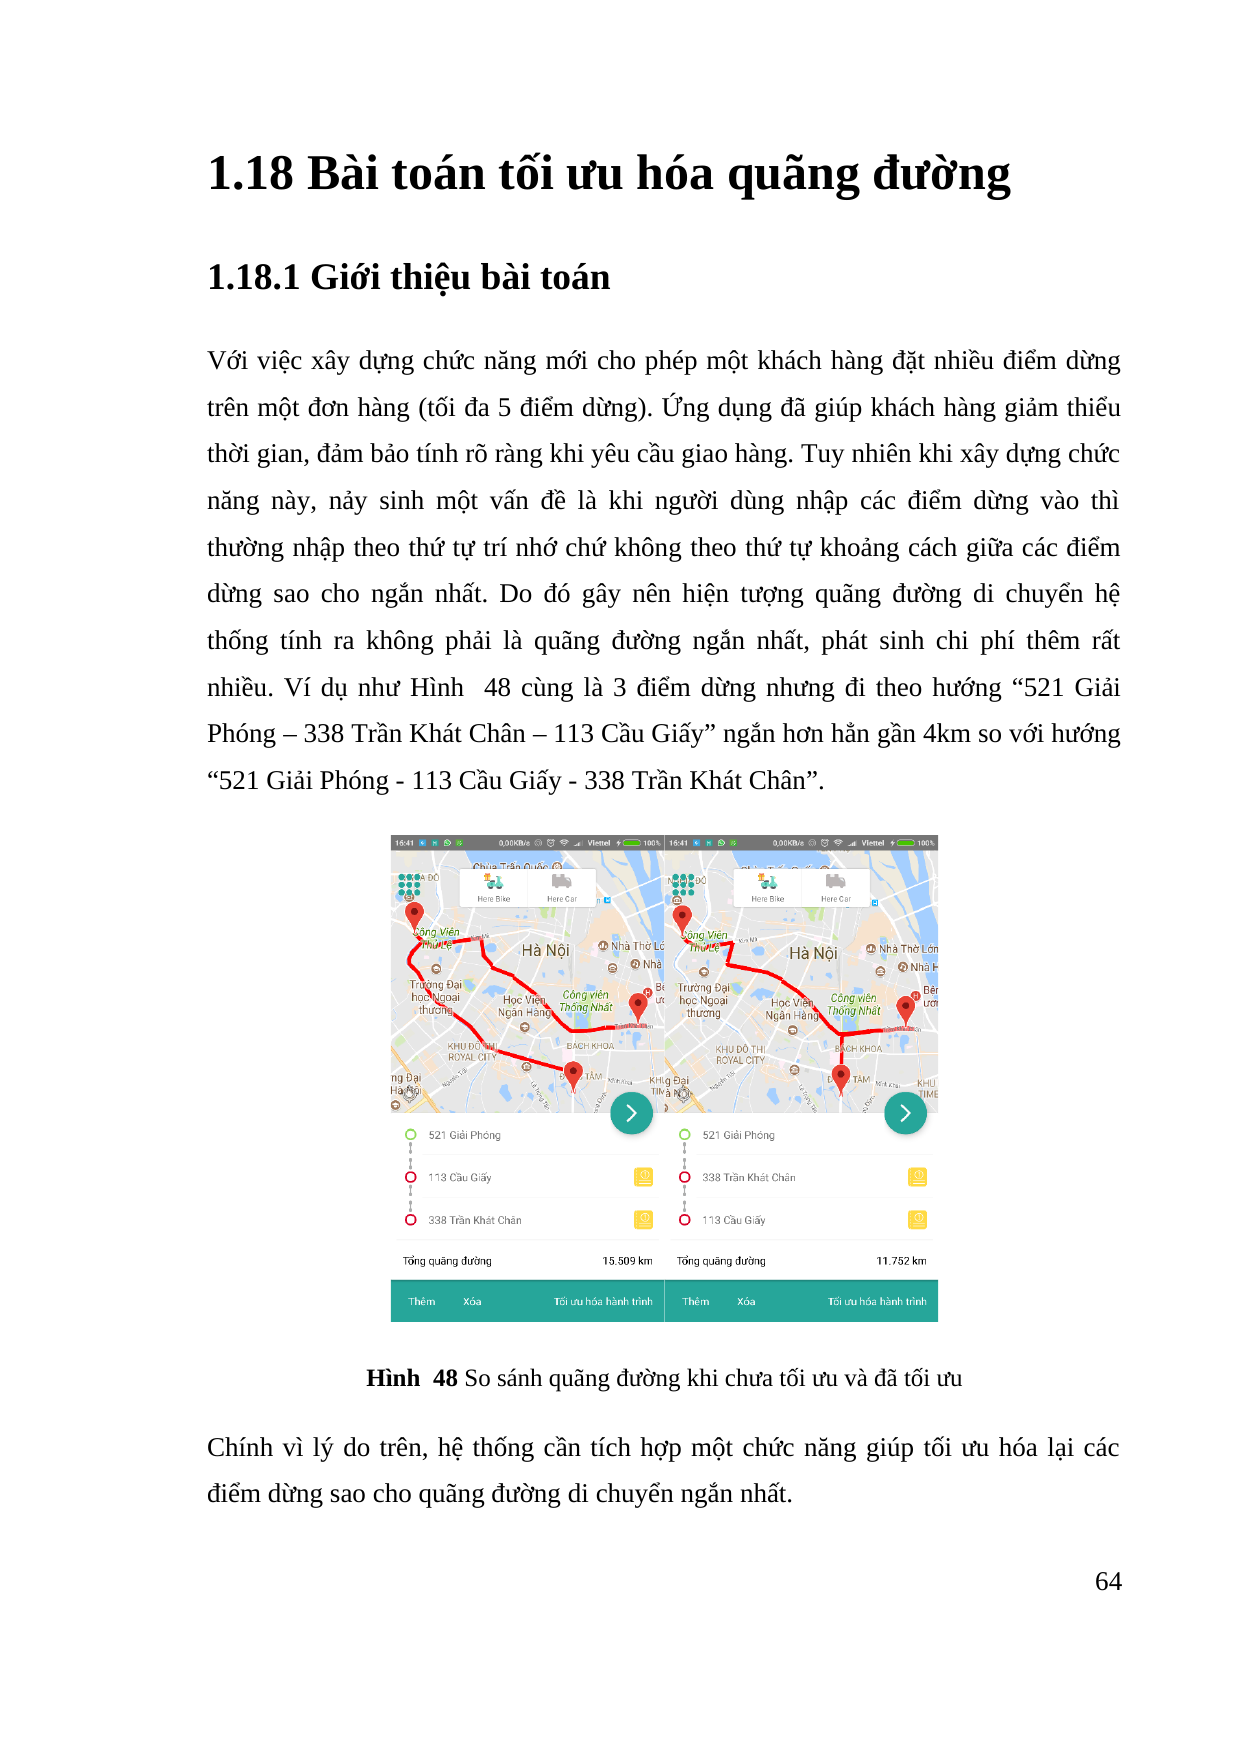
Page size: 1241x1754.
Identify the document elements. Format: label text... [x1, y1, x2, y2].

text Chính vì lý do trên, hệ thống cần tích hợp một chức năng giúp tối ưu hóa lại các điểm dừng sao cho quãng đường di chuyển ngắn nhất. [207, 1431, 1122, 1508]
text Hình 48 So sánh quãng đường khi chưa tối ưu và đã tối ưu [207, 1363, 1122, 1391]
text Với việc xây dựng chức năng mới cho phép một khách hàng đặt nhiều điểm dừng trên một đơn hàng (tối đa 5 điểm dừng). Ứng dụng đã giúp khách hàng giảm thiểu thời gian, đảm bảo tính rõ ràng khi yêu cầu giao hàng. Tuy nhiên khi xây dựng chức năng này, nảy sinh một vấn đề là khi người dùng nhập các điểm dừng vào thì thường nhập theo thứ tự trí nhớ chứ không theo thứ tự khoảng cách giữa các điểm dừng sao cho ngắn nhất. Do đó gây nên hiện tượng quãng đường di chuyển hệ thống tính ra không phải là quãng đường ngắn nhất, phát sinh chi phí thêm rất nhiều. Ví dụ như Hình 48 cùng là 3 điểm dừng nhưng đi theo hướng “521 Giải Phóng – 338 Trần Khát Chân – 113 Cầu Giấy” ngắn hơn hẳn gần 4km so với hướng “521 Giải Phóng - 113 Cầu Giấy - 338 Trần Khát Chân”. [207, 344, 1122, 795]
picture [390, 835, 939, 1322]
subtitle Bài toán tối ưu hóa quãng đường [207, 143, 1122, 201]
subtitle Giới thiệu bài toán [207, 254, 1122, 297]
